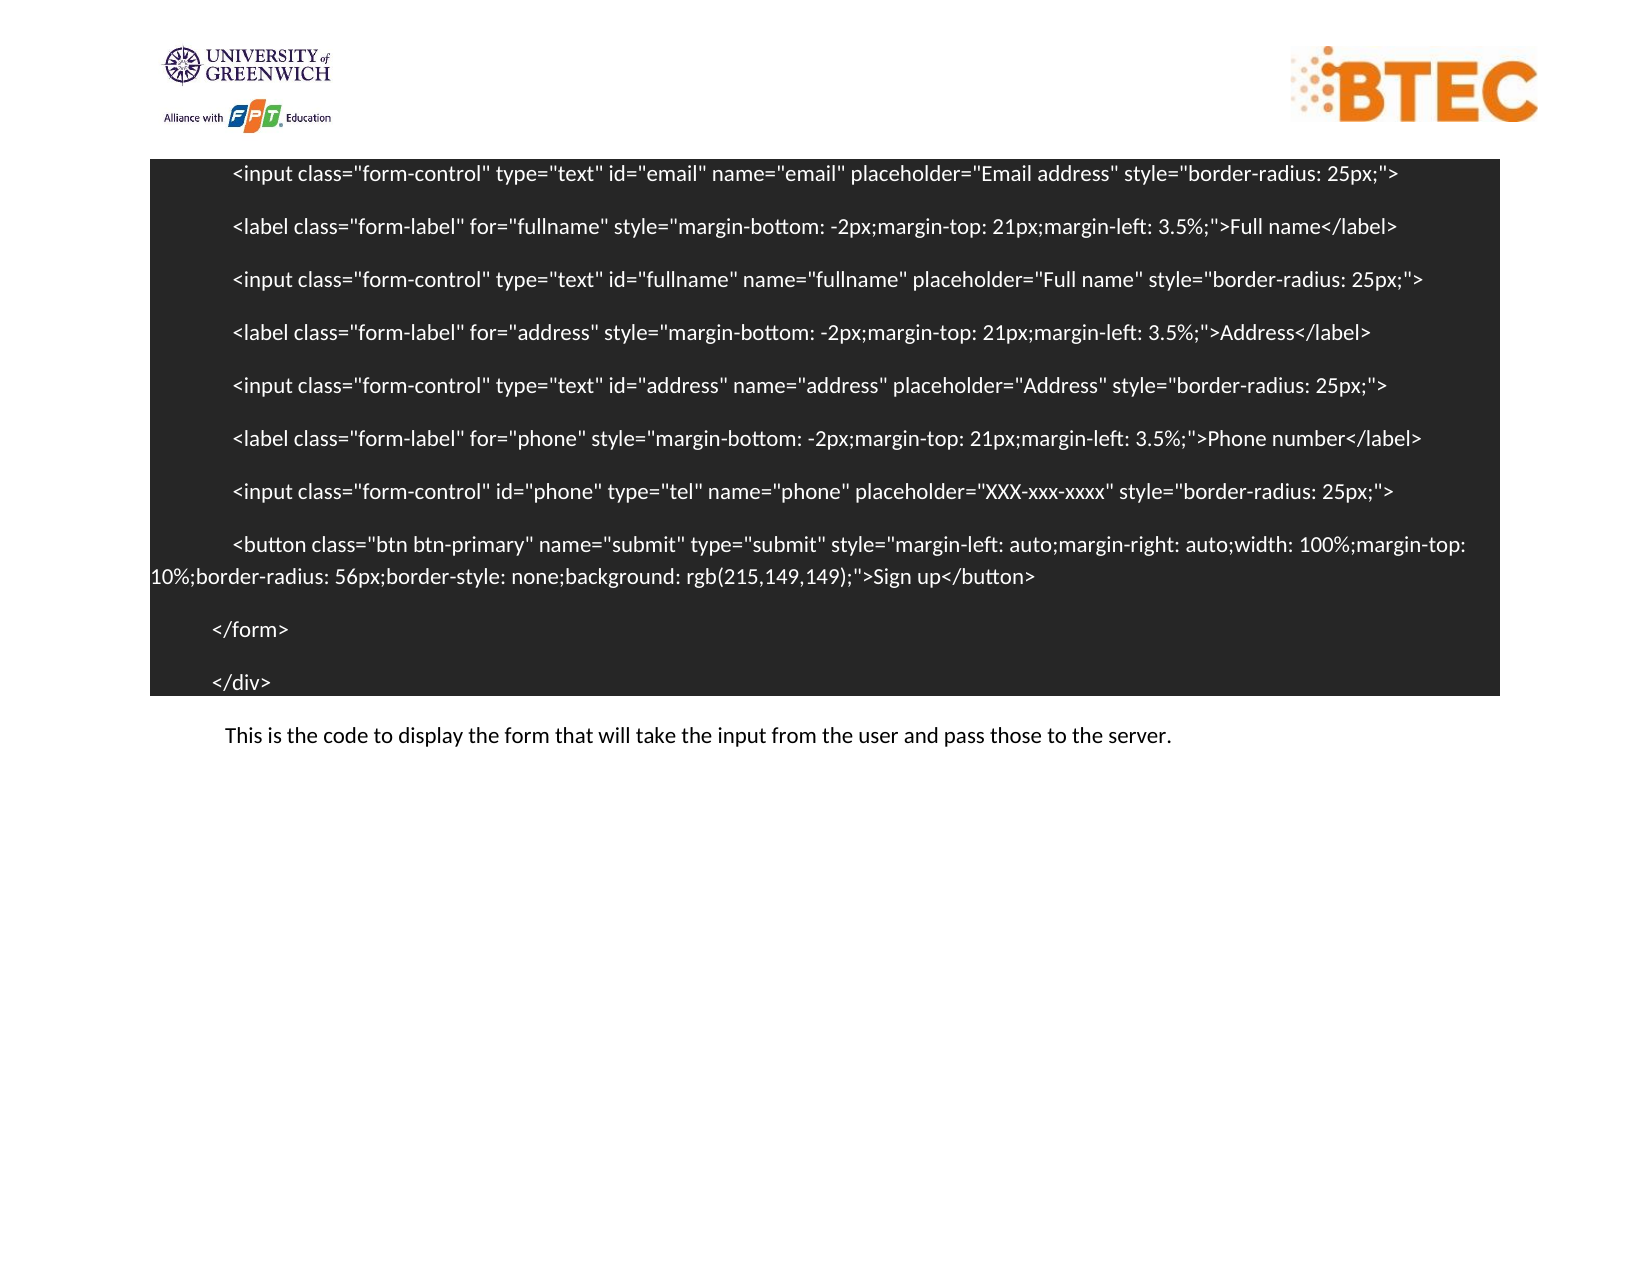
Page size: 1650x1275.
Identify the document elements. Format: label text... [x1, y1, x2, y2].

picture [150, 32, 343, 144]
text </form> [150, 615, 1500, 643]
text <input class="form-control" type="text" id="email" name="email" placeholder="Email address" style="border-radius: 25px;"> [150, 159, 1500, 187]
text <label class="form-label" for="address" style="margin-bottom: -2px;margin-top: 21px;margin-left: 3.5%;">Address</label> [150, 318, 1500, 346]
text <input class="form-control" type="text" id="fullname" name="fullname" placeholder="Full name" style="border-radius: 25px;"> [150, 265, 1500, 293]
text <label class="form-label" for="phone" style="margin-bottom: -2px;margin-top: 21px;margin-left: 3.5%;">Phone number</label> [150, 424, 1500, 452]
text <input class="form-control" type="text" id="address" name="address" placeholder="Address" style="border-radius: 25px;"> [150, 371, 1500, 399]
text </div> [150, 668, 1500, 696]
picture [1290, 46, 1538, 122]
text <label class="form-label" for="fullname" style="margin-bottom: -2px;margin-top: 21px;margin-left: 3.5%;">Full name</label> [150, 212, 1500, 240]
text <button class="btn btn-primary" name="submit" type="submit" style="margin-left: auto;margin-right: auto;width: 100%;margin-top: 10%;border-radius: 56px;border-style: none;background: rgb(215,149,149);">Sign up</button> [150, 530, 1500, 590]
text <input class="form-control" id="phone" type="tel" name="phone" placeholder="XXX-xxx-xxxx" style="border-radius: 25px;"> [150, 477, 1500, 505]
text This is the code to display the form that will take the input from the user and pass those to the server. [150, 721, 1500, 749]
